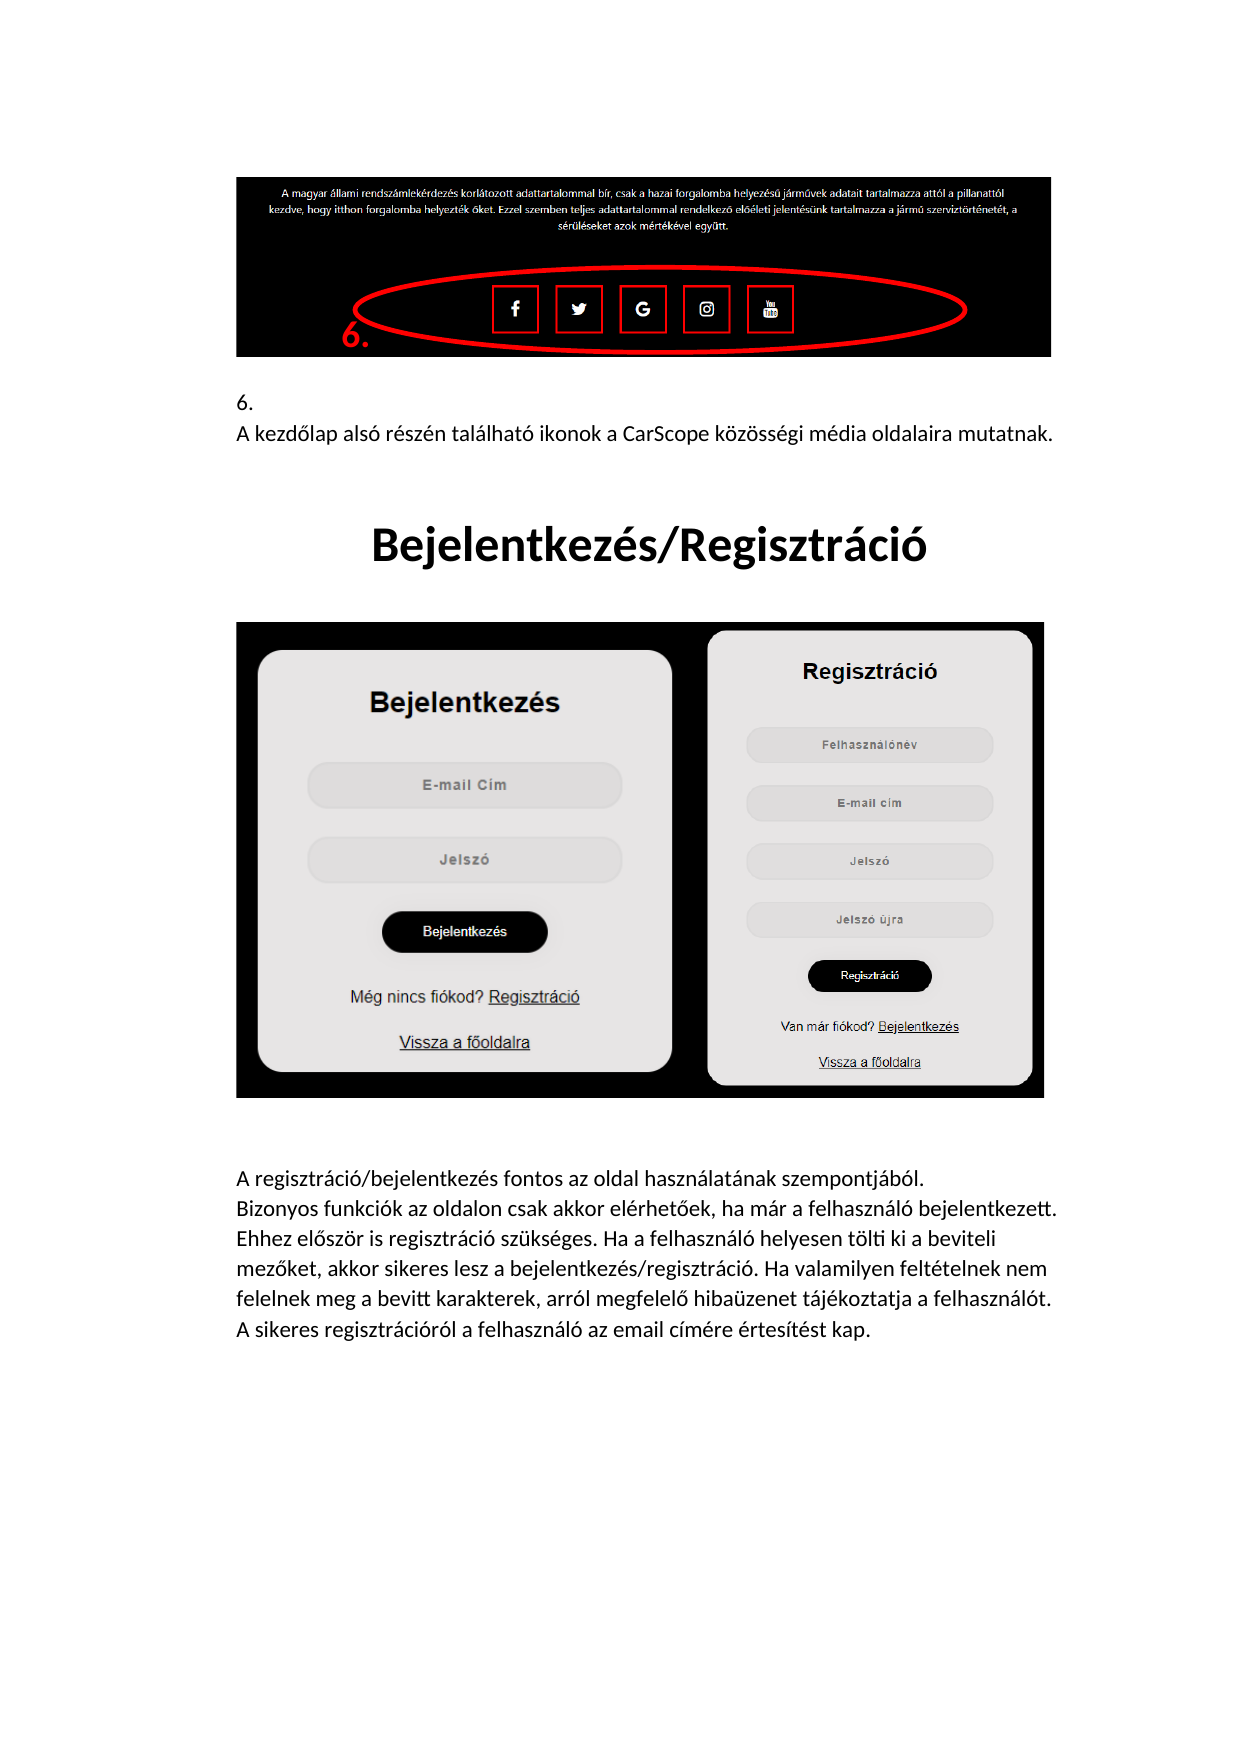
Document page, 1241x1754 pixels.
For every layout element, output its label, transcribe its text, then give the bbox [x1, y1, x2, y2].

picture [236, 177, 1052, 357]
text A regisztráció/bejelentkezés fontos az oldal használatának szempontjából. Bizonyos funkciók az oldalon csak akkor elérhetőek, ha már a felhasználó bejelentkezett. Ehhez először is regisztráció szükséges. Ha a felhasználó helyesen tölti ki a beviteli mezőket, akkor sikeres lesz a bejelentkezés/regisztráció. Ha valamilyen feltételnek nem felelnek meg a bevitt karakterek, arról megfelelő hibaüzenet tájékoztatja a felhasználót. A sikeres regisztrációról a felhasználó az email címére értesítést kap. [236, 1164, 1063, 1343]
text Bejelentkezés/Regisztráció [236, 512, 1063, 604]
picture [236, 622, 1045, 1098]
